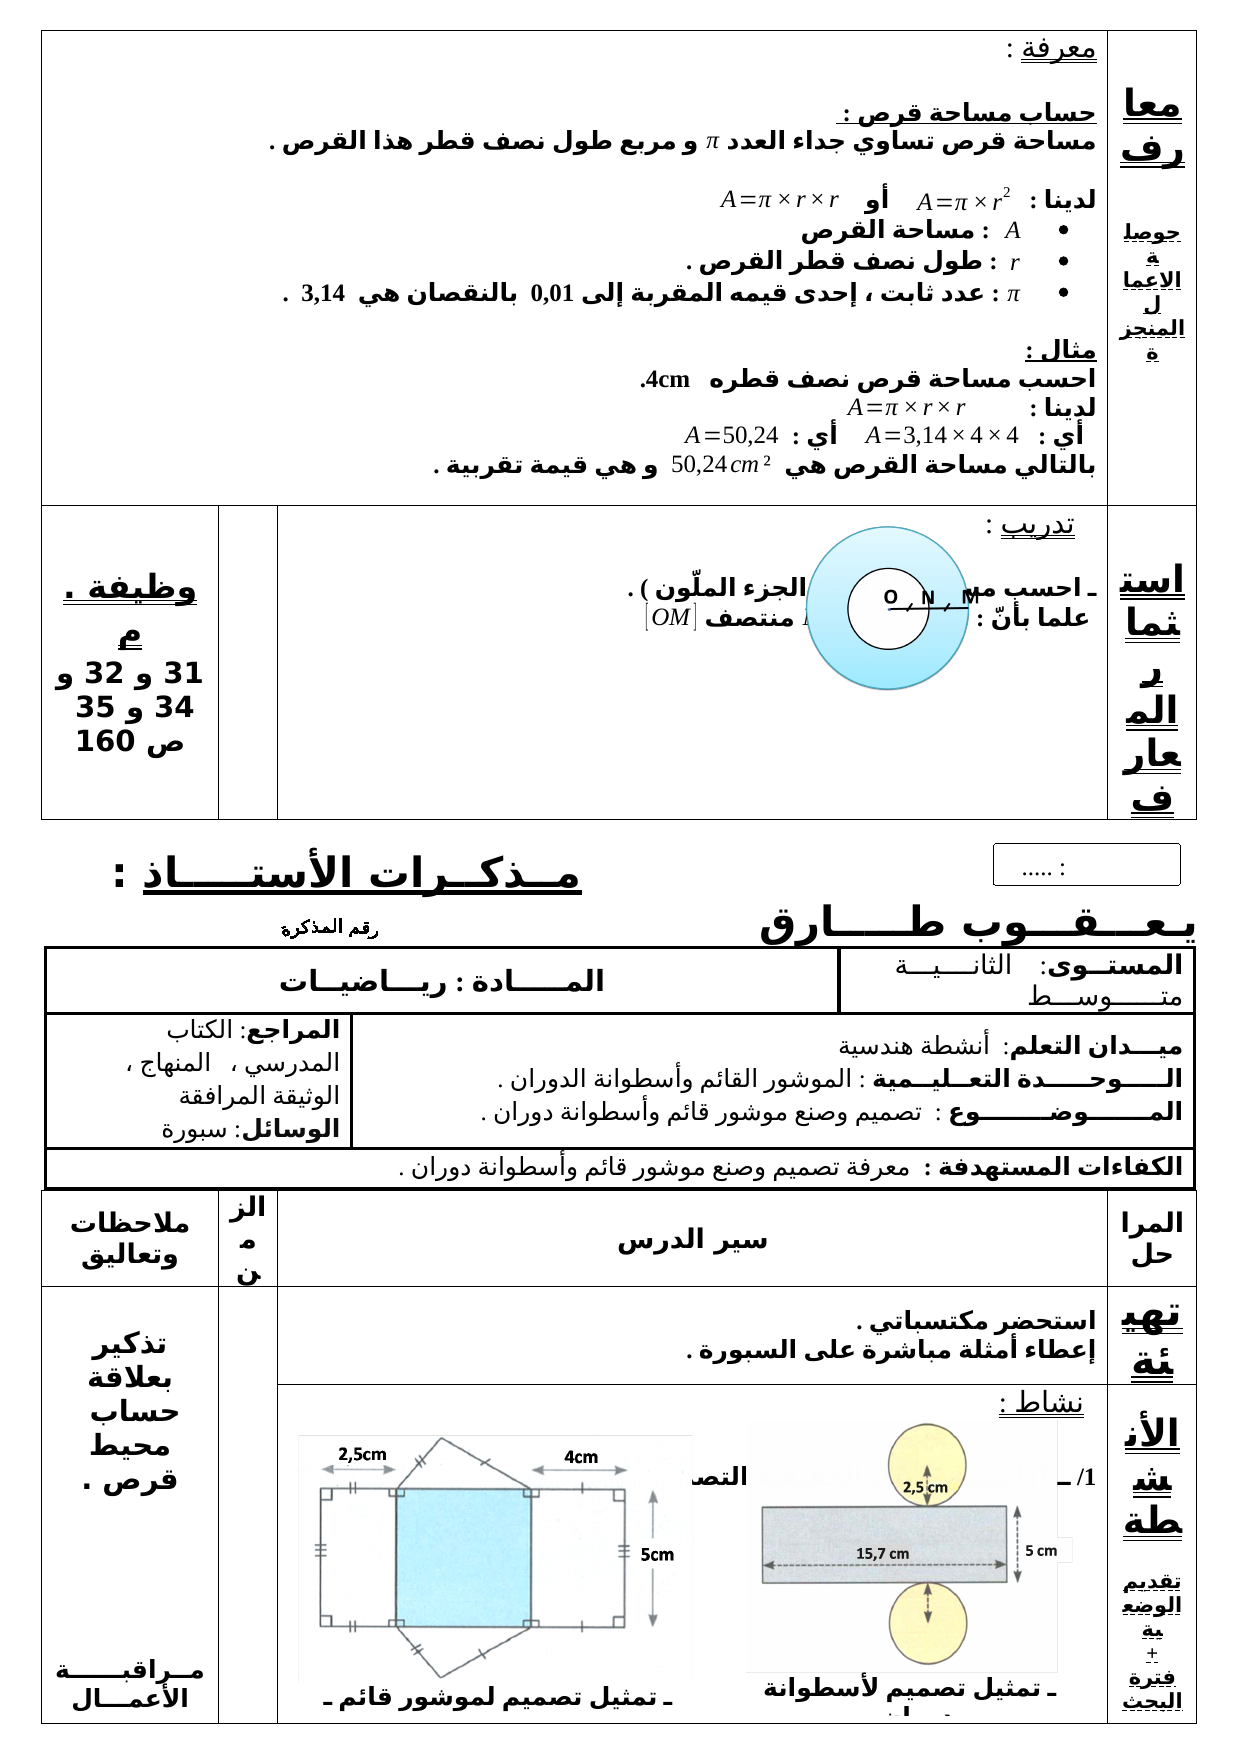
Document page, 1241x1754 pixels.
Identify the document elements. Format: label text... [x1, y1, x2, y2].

table_cell [219, 506, 277, 819]
table_cell ميـــدان التعلم: أنشطة هندسية الـــــوحـــــدة التعــليــمية : الموشور القائم وأسطوانة الدوران . المـــــــوضــــــــوع : تصميم وصنع موشور قائم وأسطوانة دوران . [353, 1015, 1193, 1147]
picture [804, 525, 992, 692]
table_header الزمن [219, 1191, 277, 1286]
table_cell معارف حوصلة الاعمال المنجزة [1108, 31, 1196, 505]
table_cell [278, 1385, 1107, 1723]
table_cell معرفة : حساب مساحة قرص : مساحة قرص تساوي جداء العدد و مربع طول نصف قطر هذا القرص . لدينا : أو : مساحة القرص : طول نصف قطر القرص . : عدد ثابت ، إحدى قيمه المقربة إلى 0,01 بالنقصان هي 3,14 . مثال : احسب مساحة قرص نصف قطره 4cm. لدينا : أي : أي : بالتالي مساحة القرص هي و هي قيمة تقربية . [42, 31, 1107, 505]
table_cell استثمار المعارف [1108, 506, 1196, 819]
table_header سير الدرس [278, 1191, 1107, 1286]
table_cell المراجع: الكتاب المدرسي ، المنهاج ، الوثيقة المرافقة الوسائل: سبورة [47, 1015, 350, 1147]
table_cell وظيفة .م 31 و 32 و 34 و 35 ص 160 [42, 506, 218, 819]
table_cell استحضر مكتسباتي . إعطاء أمثلة مباشرة على السبورة . [278, 1287, 1107, 1384]
picture [298, 1435, 693, 1682]
table_cell الكفاءات المستهدفة : معرفة تصميم وصنع موشور قائم وأسطوانة دوران . [47, 1150, 1193, 1187]
table_header ملاحظات وتعاليق [42, 1191, 218, 1286]
table_cell [219, 1287, 277, 1723]
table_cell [1108, 1385, 1196, 1723]
table_cell تدريب : ـ احسب مساحة الحلقة ( الجزء الملّون ) . علما بأنّ : ، منتصف [278, 506, 1107, 819]
table_header المستــوى: الثانــــيـــة متــــــوســـط [841, 949, 1193, 1012]
table_header المراحل [1108, 1191, 1196, 1286]
text مــذكــرات الأستـــــاذ : يـعـــقـــوب طـــــارق [41, 849, 1199, 946]
table_cell تهيئة [1108, 1287, 1196, 1384]
table_header المـــــادة : ريـــاضيــات [47, 949, 837, 1012]
table_cell تذكير بعلاقة حساب محيط قرص . مــراقبــــــة الأعمـــال مقارنة الإجراءات المختلفة و الأخطاء المرتكبة. معـــالجــــة الأخطــاء ـ توضيح كيفية صنع كل من مجسم الموشور القئم ، و أسطوانة الدوران . [42, 1287, 218, 1723]
